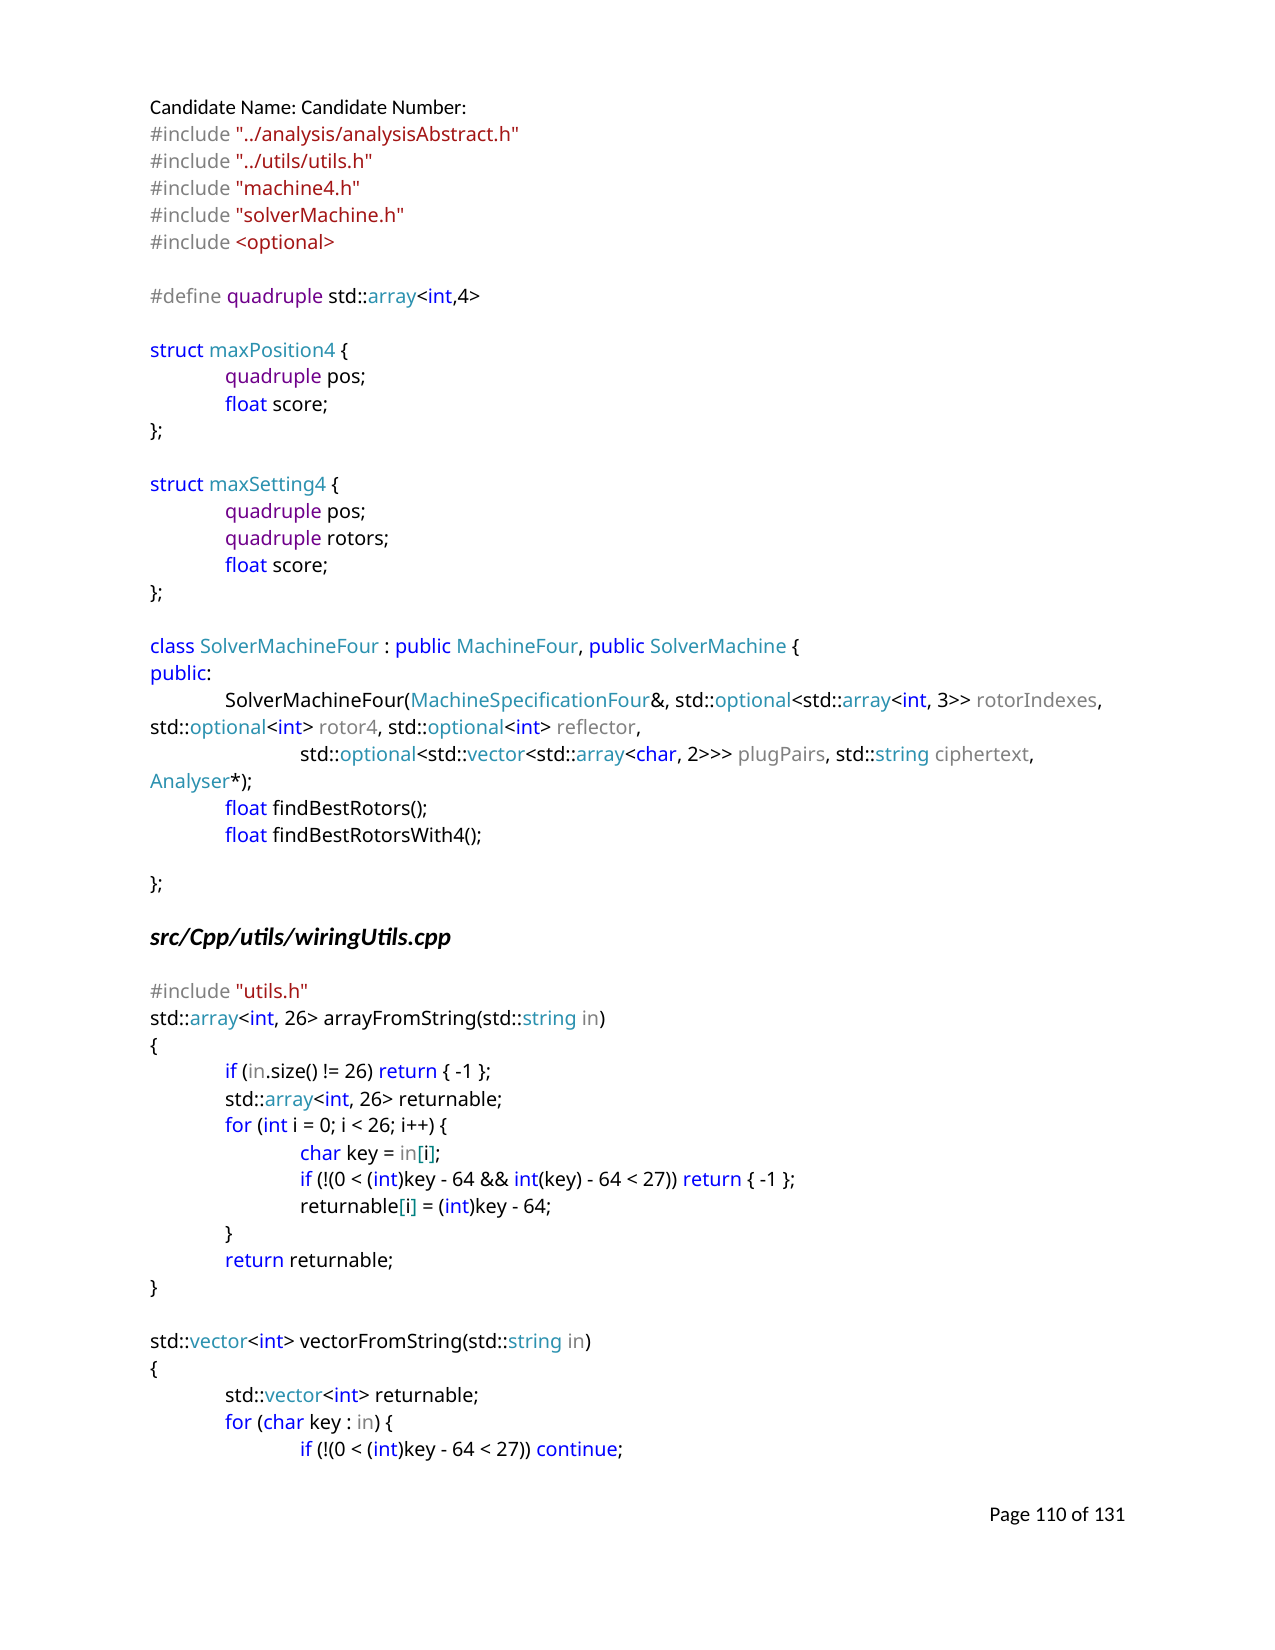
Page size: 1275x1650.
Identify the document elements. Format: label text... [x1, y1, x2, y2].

text if (in.size() != 26) return { -1 }; [150, 1058, 1125, 1085]
text quadruple rotors; [150, 525, 1125, 552]
text #include "utils.h" [150, 977, 1125, 1004]
text } [150, 1274, 1125, 1301]
text std::vector<int> returnable; [150, 1382, 1125, 1408]
text struct maxPosition4 { [150, 336, 1125, 363]
text }; [150, 869, 1125, 896]
text #include "../utils/utils.h" [150, 147, 1125, 174]
text if (!(0 < (int)key - 64 && int(key) - 64 < 27)) return { -1 }; [150, 1166, 1125, 1193]
text returnable[i] = (int)key - 64; [150, 1193, 1125, 1220]
text #include "../analysis/analysisAbstract.h" [150, 120, 1125, 147]
text std::optional<std::vector<std::array<char, 2>>> plugPairs, std::string ciphertext, Analyser*); [150, 741, 1125, 794]
text #include <optional> [150, 228, 1125, 255]
text #include "machine4.h" [150, 174, 1125, 201]
text { [150, 1031, 1125, 1058]
text float score; [150, 390, 1125, 417]
text #include "solverMachine.h" [150, 201, 1125, 228]
text quadruple pos; [150, 363, 1125, 390]
text std::array<int, 26> returnable; [150, 1085, 1125, 1112]
text }; [150, 417, 1125, 444]
text src/Cpp/utils/wiringUtils.cpp [150, 921, 1125, 952]
text float score; [150, 552, 1125, 579]
text char key = in[i]; [150, 1139, 1125, 1166]
text #define quadruple std::array<int,4> [150, 282, 1125, 309]
text class SolverMachineFour : public MachineFour, public SolverMachine { [150, 633, 1125, 659]
text public: [150, 659, 1125, 687]
text std::array<int, 26> arrayFromString(std::string in) [150, 1004, 1125, 1031]
text quadruple pos; [150, 498, 1125, 525]
text } [150, 1220, 1125, 1247]
text SolverMachineFour(MachineSpecificationFour&, std::optional<std::array<int, 3>> rotorIndexes, std::optional<int> rotor4, std::optional<int> reflector, [150, 687, 1125, 741]
text }; [150, 579, 1125, 606]
text if (!(0 < (int)key - 64 < 27)) continue; [150, 1436, 1125, 1462]
text std::vector<int> vectorFromString(std::string in) [150, 1328, 1125, 1354]
text for (char key : in) { [150, 1408, 1125, 1436]
text float findBestRotors(); [150, 794, 1125, 821]
text for (int i = 0; i < 26; i++) { [150, 1112, 1125, 1139]
text return returnable; [150, 1247, 1125, 1274]
text struct maxSetting4 { [150, 471, 1125, 498]
text { [150, 1354, 1125, 1382]
text float findBestRotorsWith4(); [150, 821, 1125, 848]
